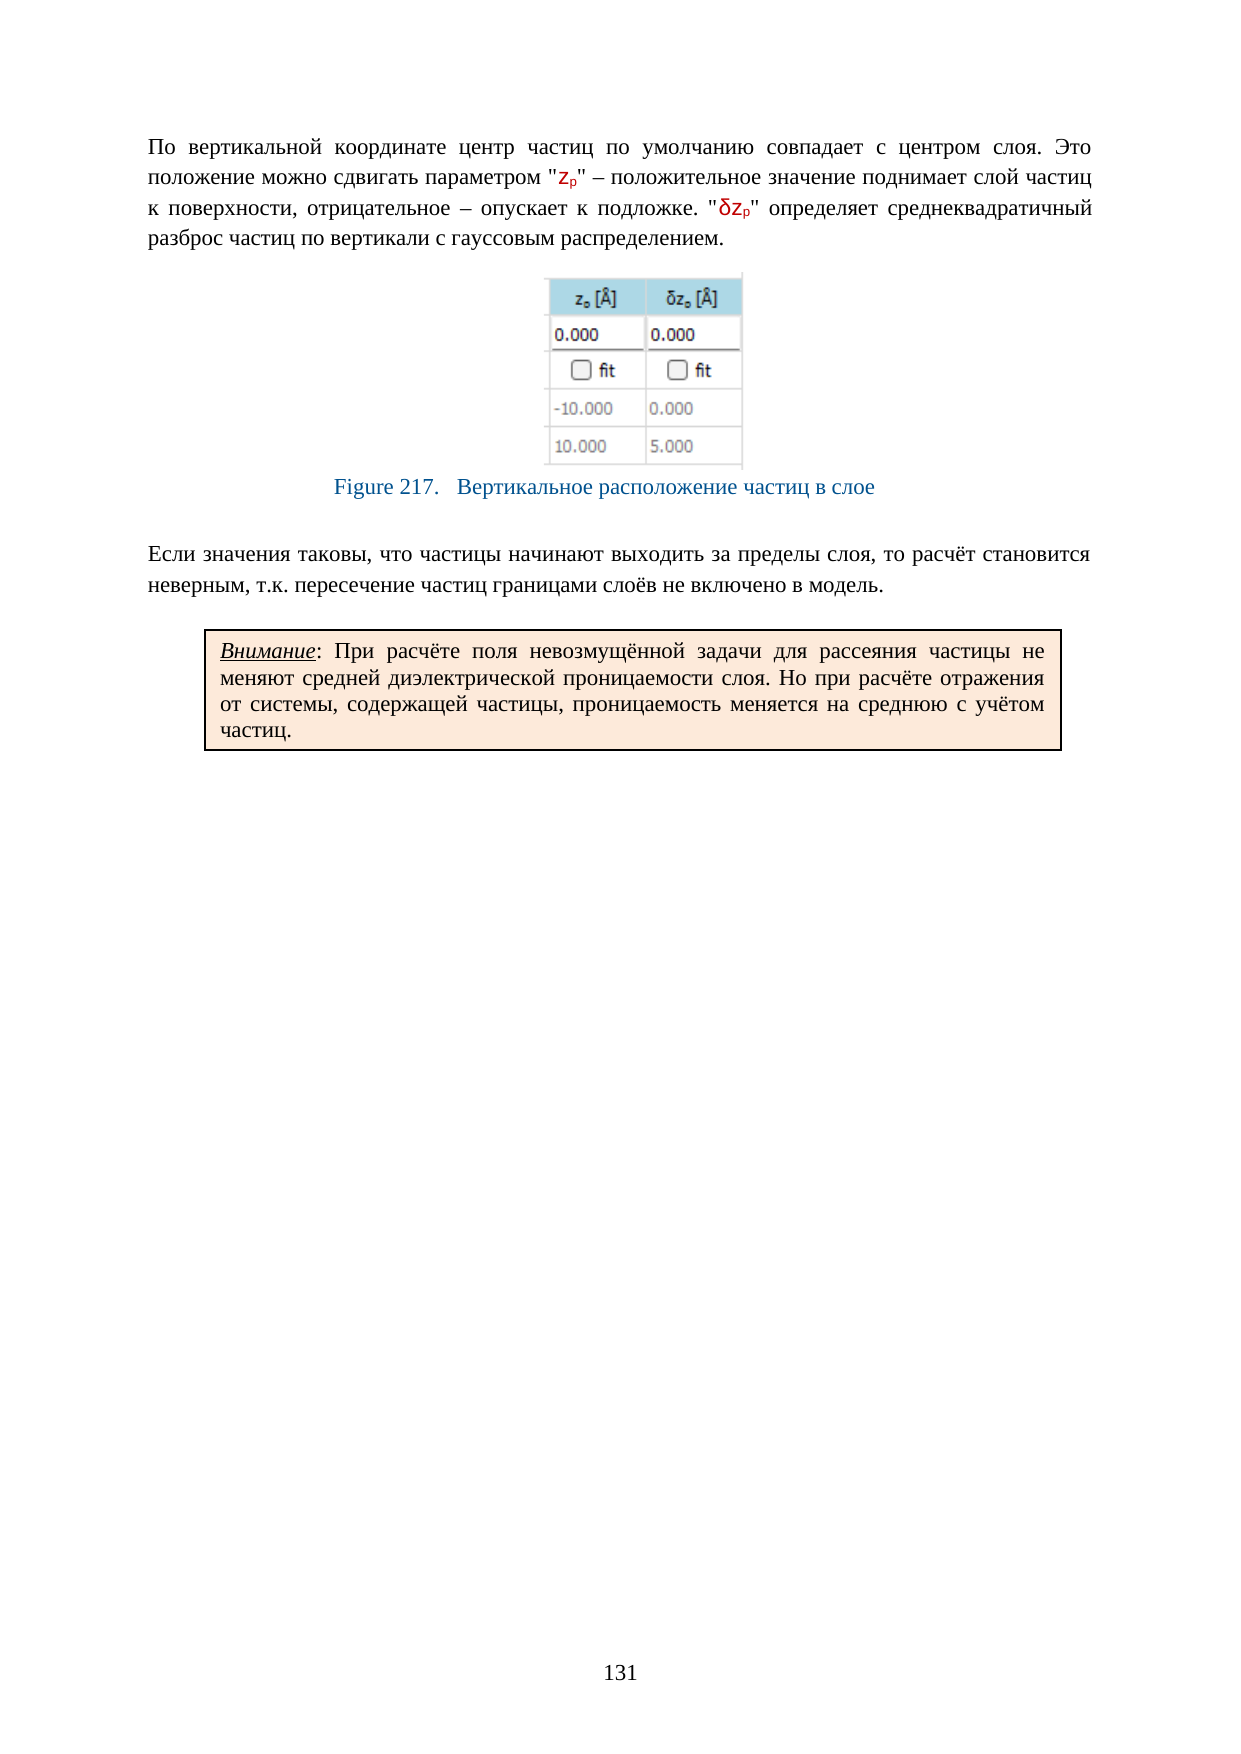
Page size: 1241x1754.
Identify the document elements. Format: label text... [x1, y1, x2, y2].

text Если значения таковы, что частицы начинают выходить за пределы слоя, то расчёт становится неверным, т.к. пересечение частиц границами слоёв не включено в модель. [148, 540, 1093, 597]
picture [543, 272, 748, 470]
list Вертикальное расположение частиц в слое [178, 291, 1093, 499]
text По вертикальной координате центр частиц по умолчанию совпадает с центром слоя. Это положение можно сдвигать параметром "zp" – положительное значение поднимает слой частиц к поверхности, отрицательное – опускает к подложке. "δzp" определяет среднеквадратичный разброс частиц по вертикали с гауссовым распределением. [148, 133, 1093, 250]
